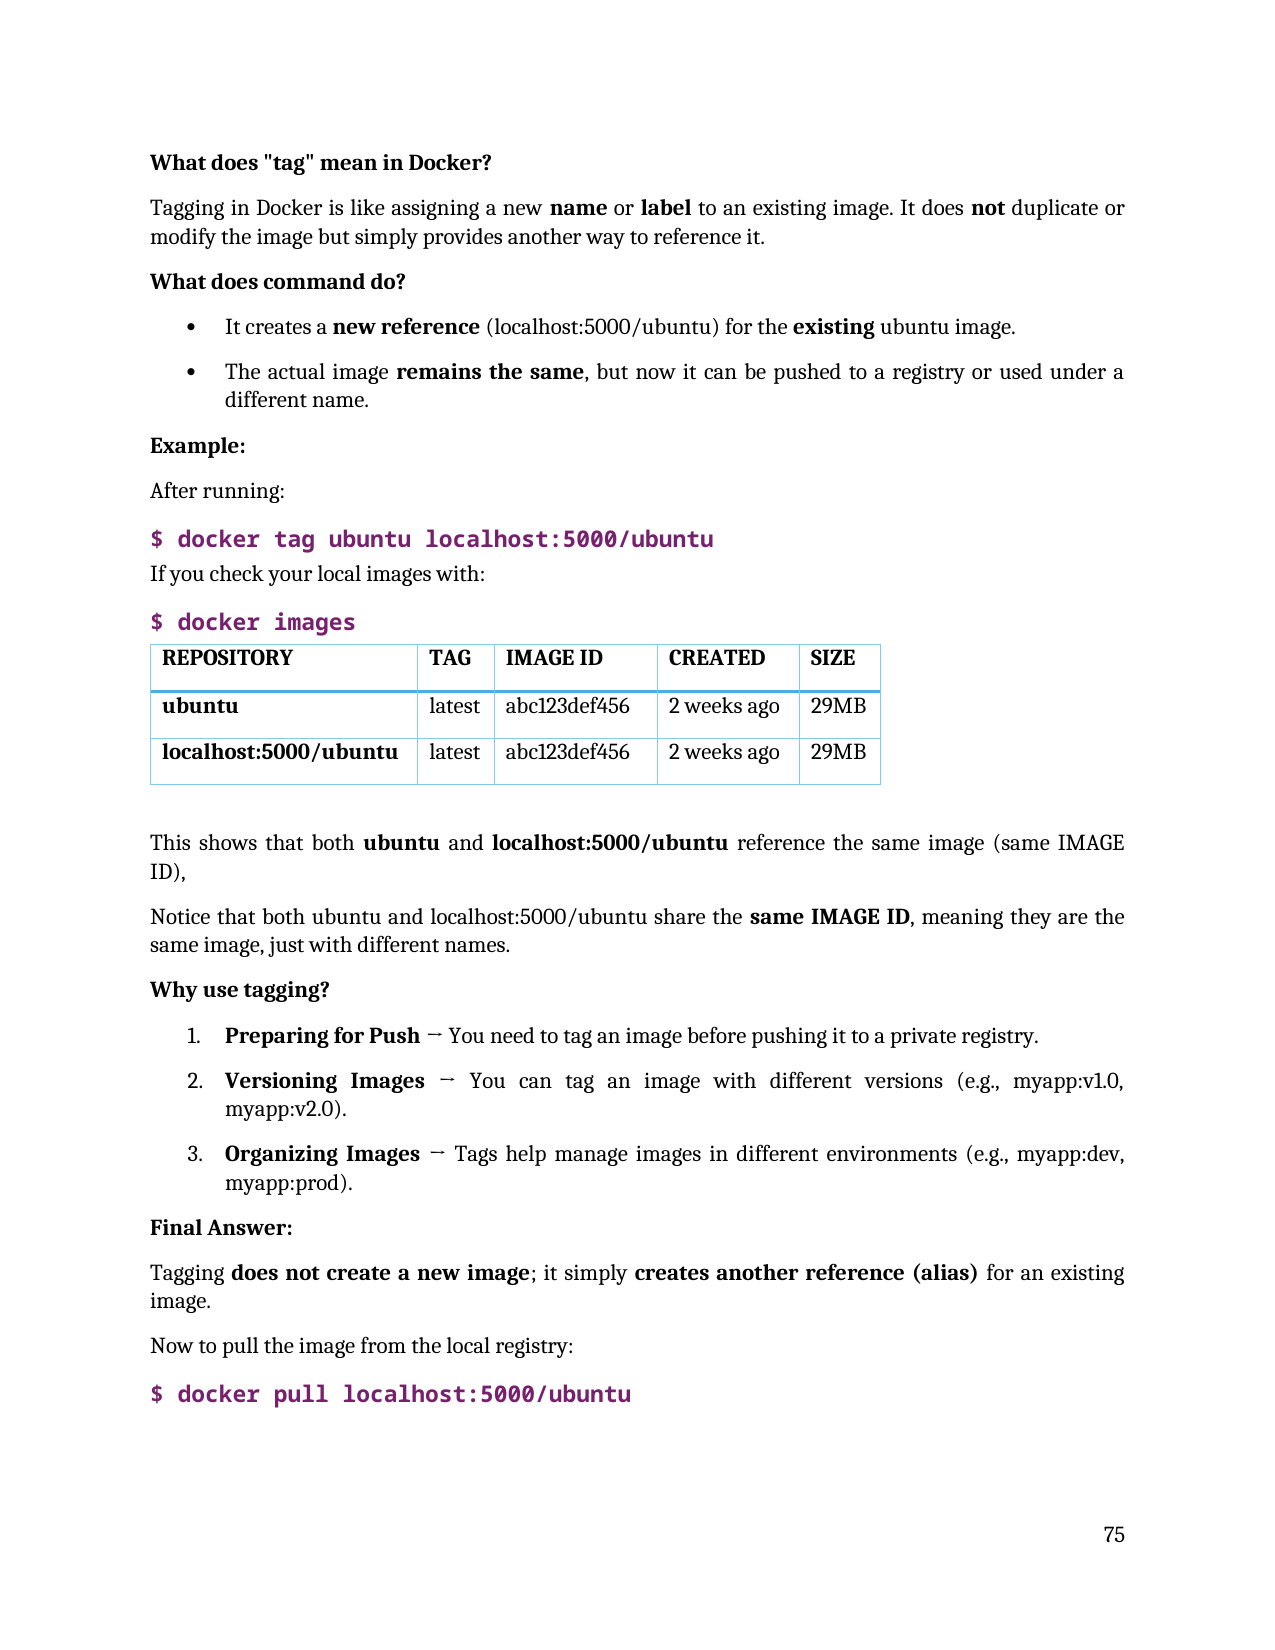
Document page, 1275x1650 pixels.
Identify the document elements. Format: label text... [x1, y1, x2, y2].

table_cell 2 weeks ago [658, 739, 799, 784]
table_cell ubuntu [151, 693, 417, 738]
table_header TAG [418, 645, 494, 690]
text Final Answer: [150, 1214, 1125, 1241]
table_cell 2 weeks ago [658, 693, 799, 738]
table_header IMAGE ID [495, 645, 657, 690]
list The actual image remains the same, but now it can be pushed to a registry or used under a different name. [187, 359, 1125, 414]
subtitle $ docker pull localhost:5000/ubuntu [150, 1378, 1125, 1409]
list It creates a new reference (localhost:5000/ubuntu) for the existing ubuntu image. [187, 314, 1125, 340]
table_cell localhost:5000/ubuntu [151, 739, 417, 784]
text Example: [150, 432, 1125, 459]
text After running: [150, 477, 1125, 504]
text Tagging in Docker is like assigning a new name or label to an existing image. It does not duplicate or modify the image but simply provides another way to reference it. [150, 195, 1125, 250]
text Notice that both ubuntu and localhost:5000/ubuntu share the same IMAGE ID, meaning they are the same image, just with different names. [150, 904, 1125, 958]
text Tagging does not create a new image; it simply creates another reference (alias) for an existing image. [150, 1260, 1125, 1314]
table_header CREATED [658, 645, 799, 690]
text What does "tag" mean in Docker? [150, 150, 1125, 176]
subtitle $ docker tag ubuntu localhost:5000/ubuntu [150, 523, 1125, 554]
subtitle $ docker images [150, 606, 1125, 637]
text Why use tagging? [150, 977, 1125, 1004]
list Versioning Images → You can tag an image with different versions (e.g., myapp:v1.0, myapp:v2.0). [187, 1067, 1125, 1122]
table_cell latest [418, 739, 494, 784]
table_cell abc123def456 [495, 739, 657, 784]
text This shows that both ubuntu and localhost:5000/ubuntu reference the same image (same IMAGE ID), [150, 830, 1125, 885]
text If you check your local images with: [150, 561, 1125, 587]
table_header REPOSITORY [151, 645, 417, 690]
table_cell 29MB [800, 693, 880, 738]
table_header SIZE [800, 645, 880, 690]
table_cell latest [418, 693, 494, 738]
text Now to pull the image from the local registry: [150, 1333, 1125, 1359]
table_cell abc123def456 [495, 693, 657, 738]
text What does command do? [150, 269, 1125, 295]
list Organizing Images → Tags help manage images in different environments (e.g., myapp:dev, myapp:prod). [187, 1141, 1125, 1196]
table_cell 29MB [800, 739, 880, 784]
list Preparing for Push → You need to tag an image before pushing it to a private registry. [187, 1022, 1125, 1049]
